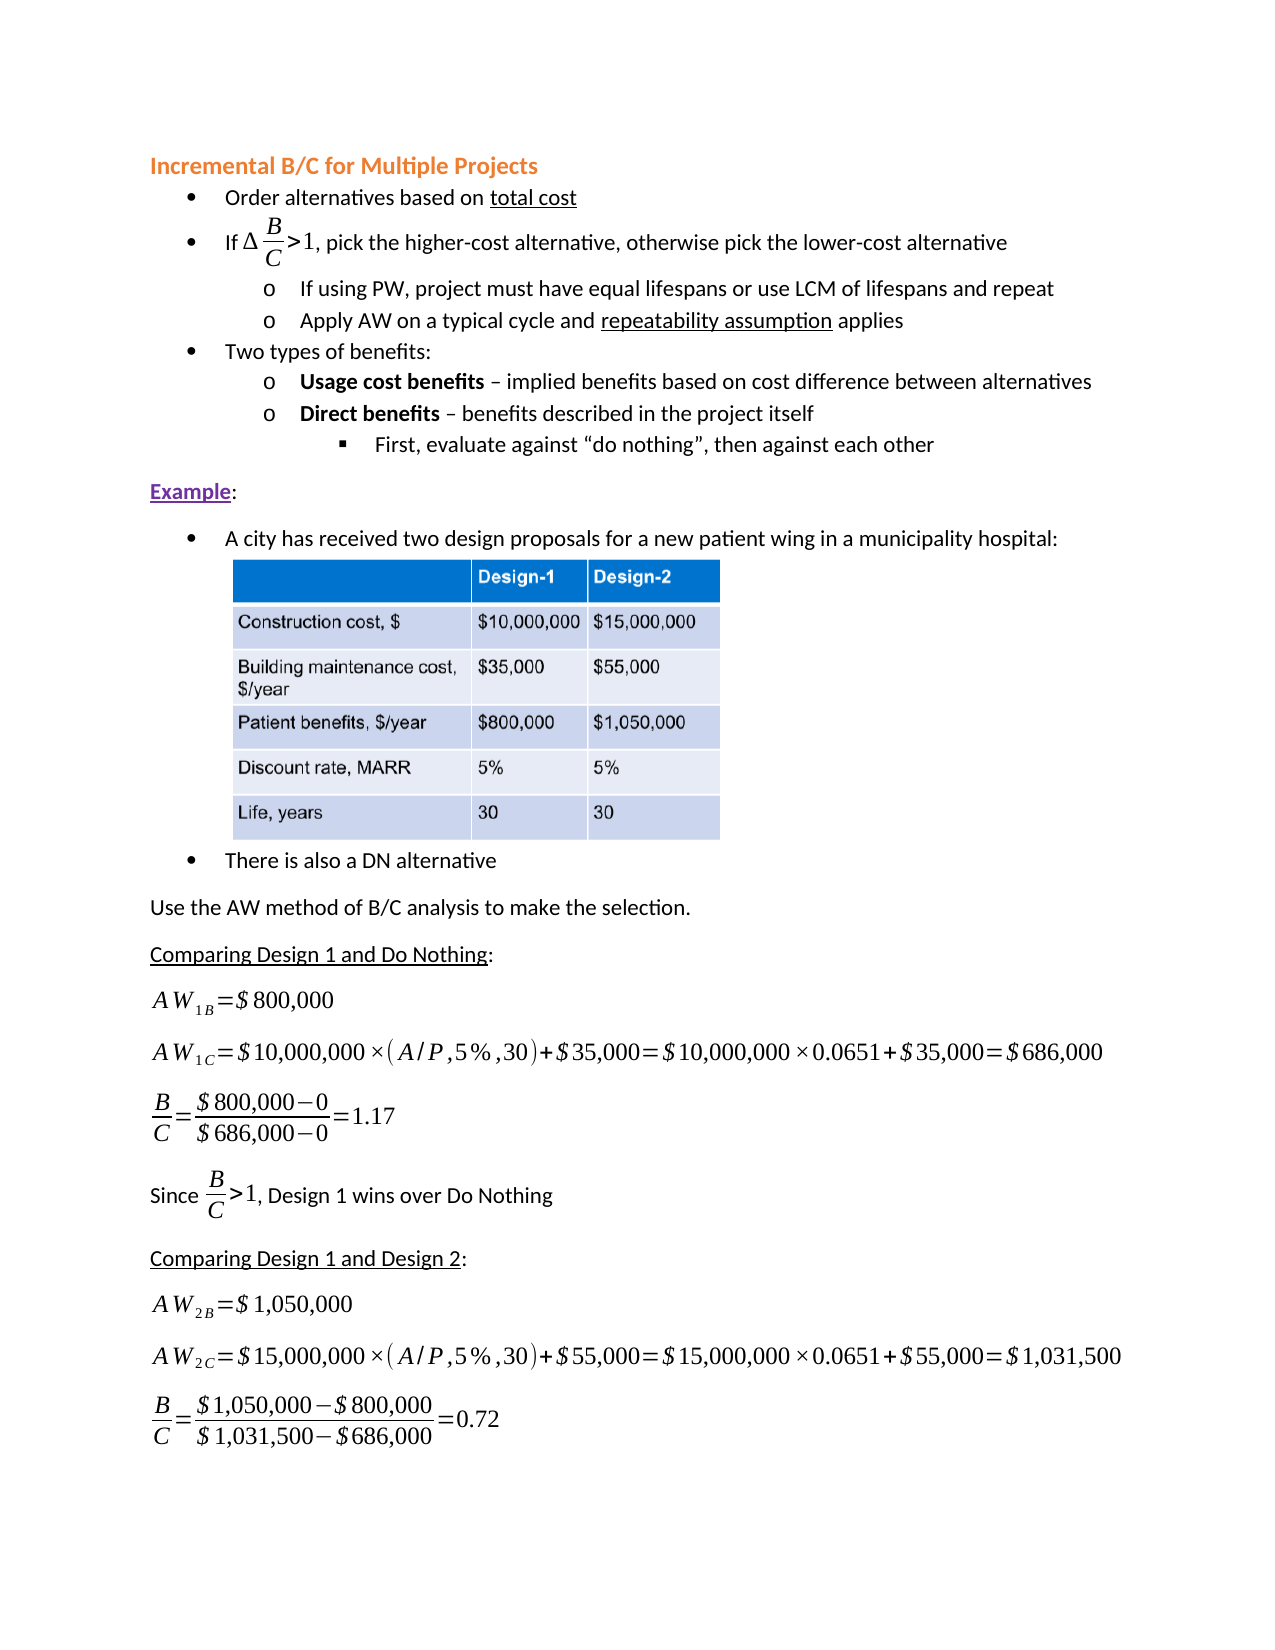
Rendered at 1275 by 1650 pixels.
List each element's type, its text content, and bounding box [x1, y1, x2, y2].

text Comparing Design 1 and Do Nothing: [150, 940, 1125, 968]
list Order alternatives based on total cost [187, 183, 1125, 211]
list Apply AW on a typical cycle and repeatability assumption applies [262, 306, 1125, 335]
list Direct benefits – benefits described in the project itself [262, 399, 1125, 428]
subtitle Incremental B/C for Multiple Projects [150, 150, 1125, 181]
list First, evaluate against “do nothing”, then against each other [337, 430, 1125, 458]
text Example: [150, 477, 1125, 505]
list There is also a DN alternative [187, 846, 1125, 874]
list If , pick the higher-cost alternative, otherwise pick the lower-cost alternative [187, 213, 1125, 272]
text Since , Design 1 wins over Do Nothing [150, 1166, 1125, 1225]
text Comparing Design 1 and Design 2: [150, 1244, 1125, 1272]
list Two types of benefits: [187, 337, 1125, 365]
picture [225, 554, 727, 845]
text Use the AW method of B/C analysis to make the selection. [150, 893, 1125, 921]
list Usage cost benefits – implied benefits based on cost difference between alternatives [262, 367, 1125, 397]
list If using PW, project must have equal lifespans or use LCM of lifespans and repeat [262, 274, 1125, 303]
